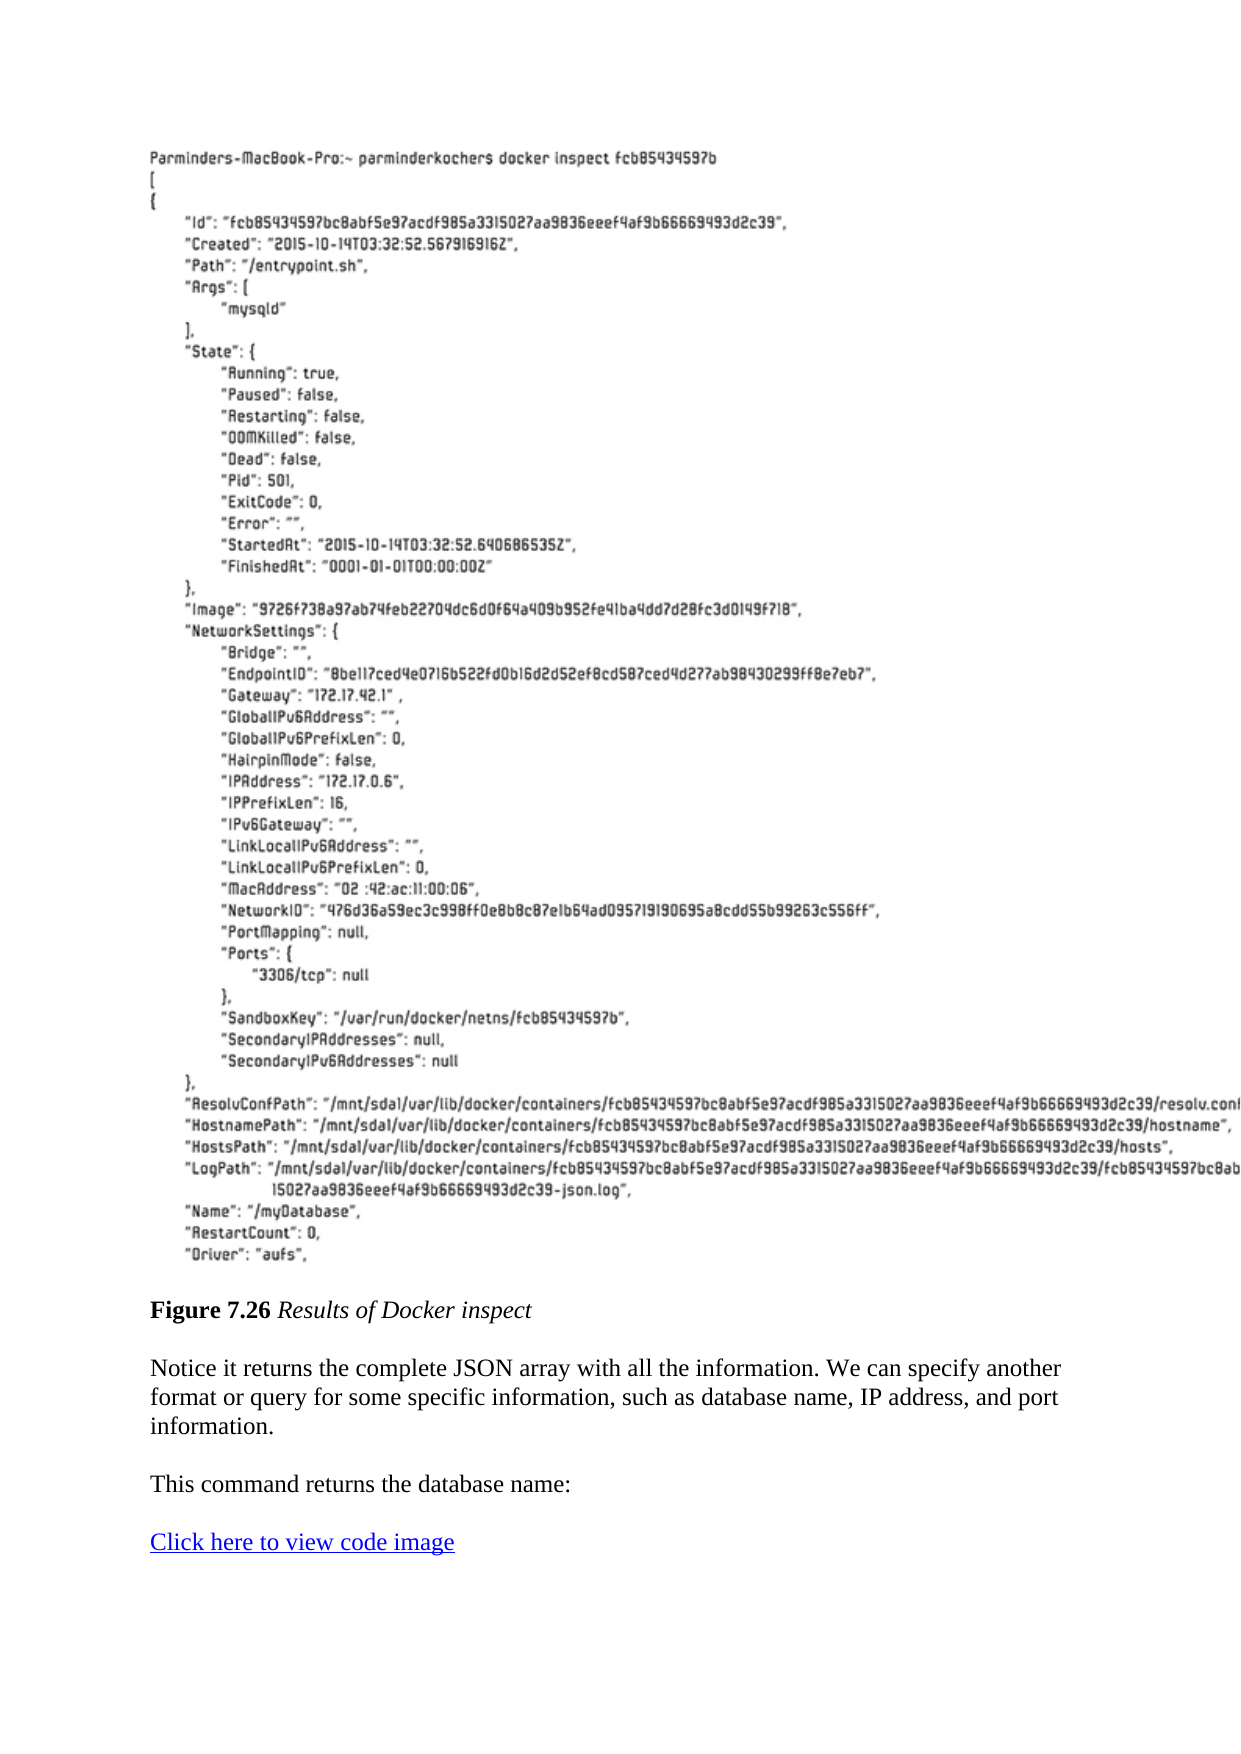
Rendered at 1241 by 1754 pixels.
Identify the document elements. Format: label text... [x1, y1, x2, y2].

text Click here to view code image [150, 1527, 1090, 1555]
picture [150, 150, 1241, 1264]
text Figure 7.26 Results of Docker inspect [150, 1295, 1090, 1324]
text This command returns the database name: [150, 1469, 1090, 1497]
text Notice it returns the complete JSON array with all the information. We can specify another format or query for some specific information, such as database name, IP address, and port information. [150, 1353, 1090, 1439]
